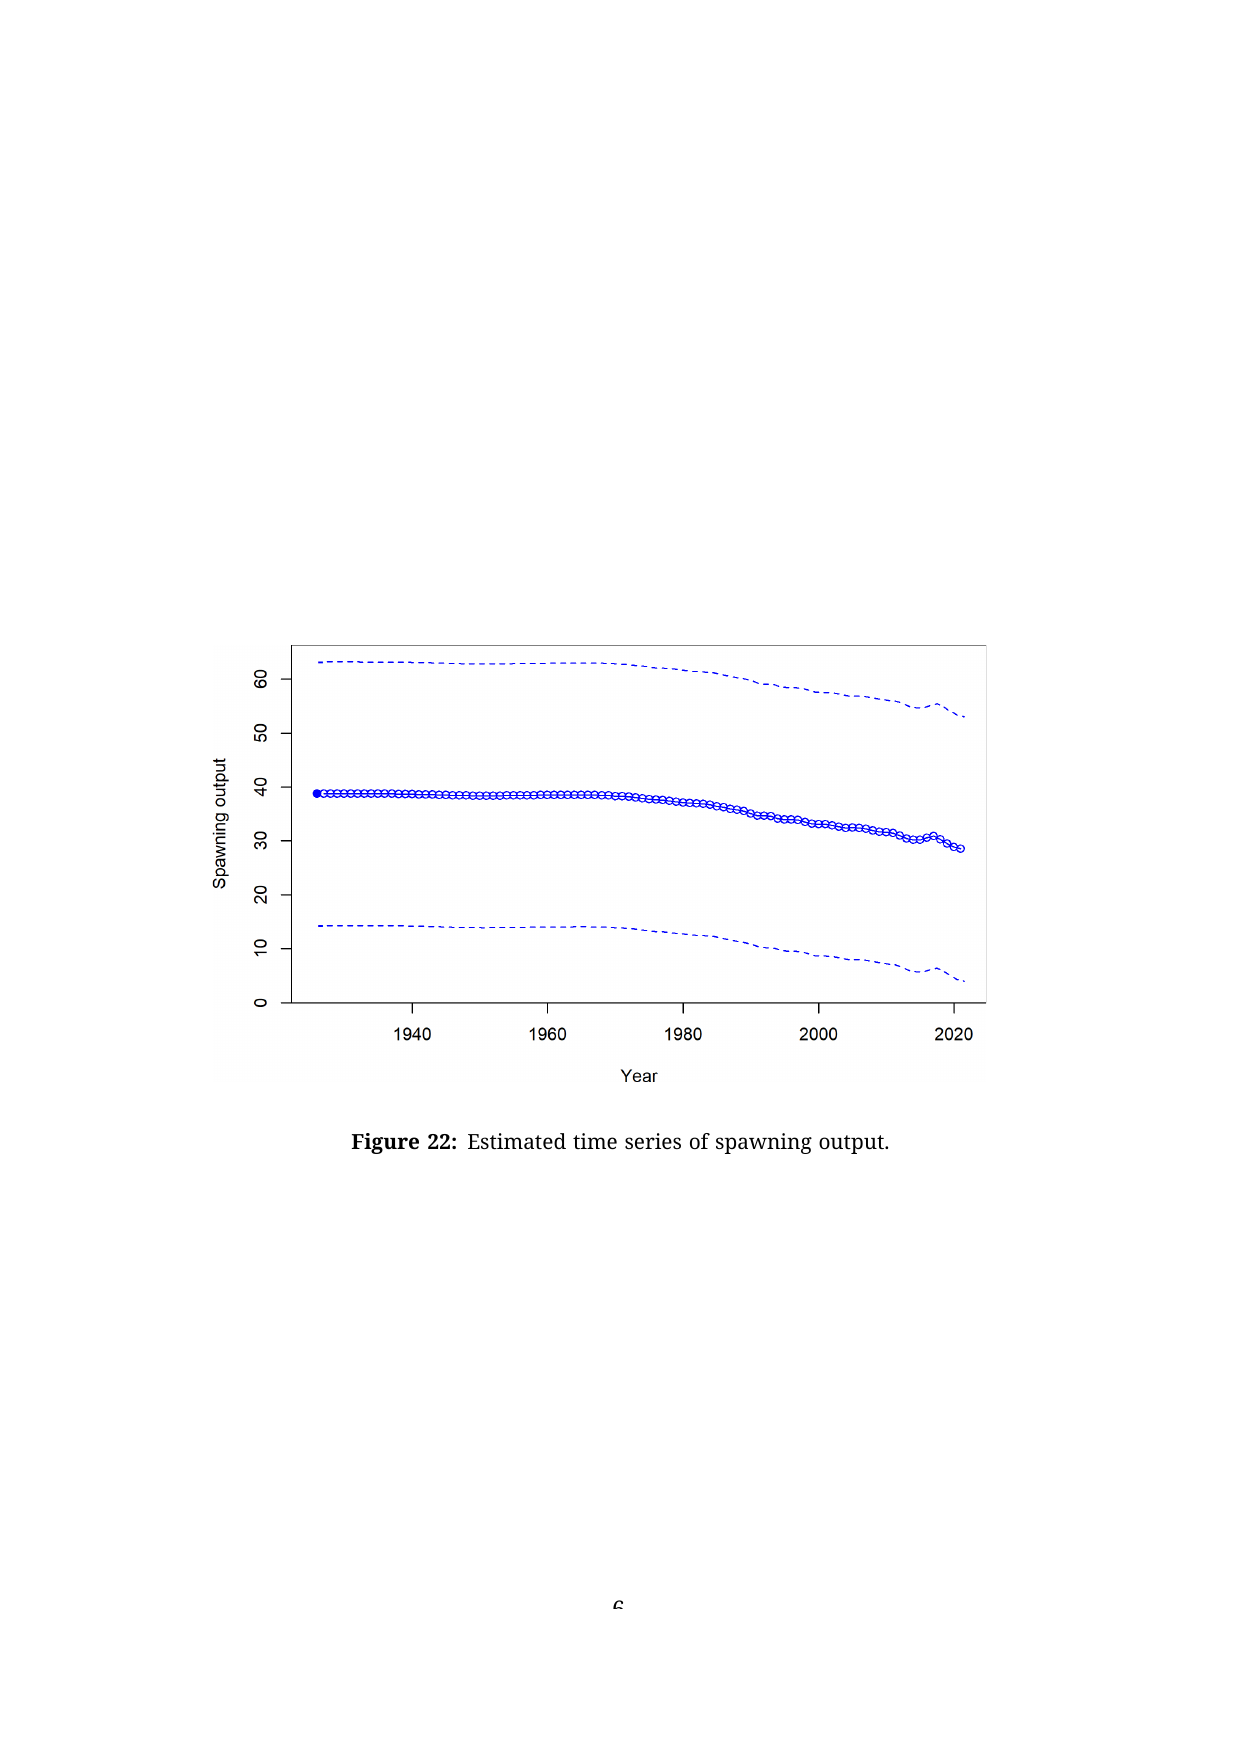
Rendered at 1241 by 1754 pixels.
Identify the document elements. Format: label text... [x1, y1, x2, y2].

text Figure 22: Estimated time series of spawning output. [288, 1127, 952, 1155]
picture [212, 645, 987, 1082]
